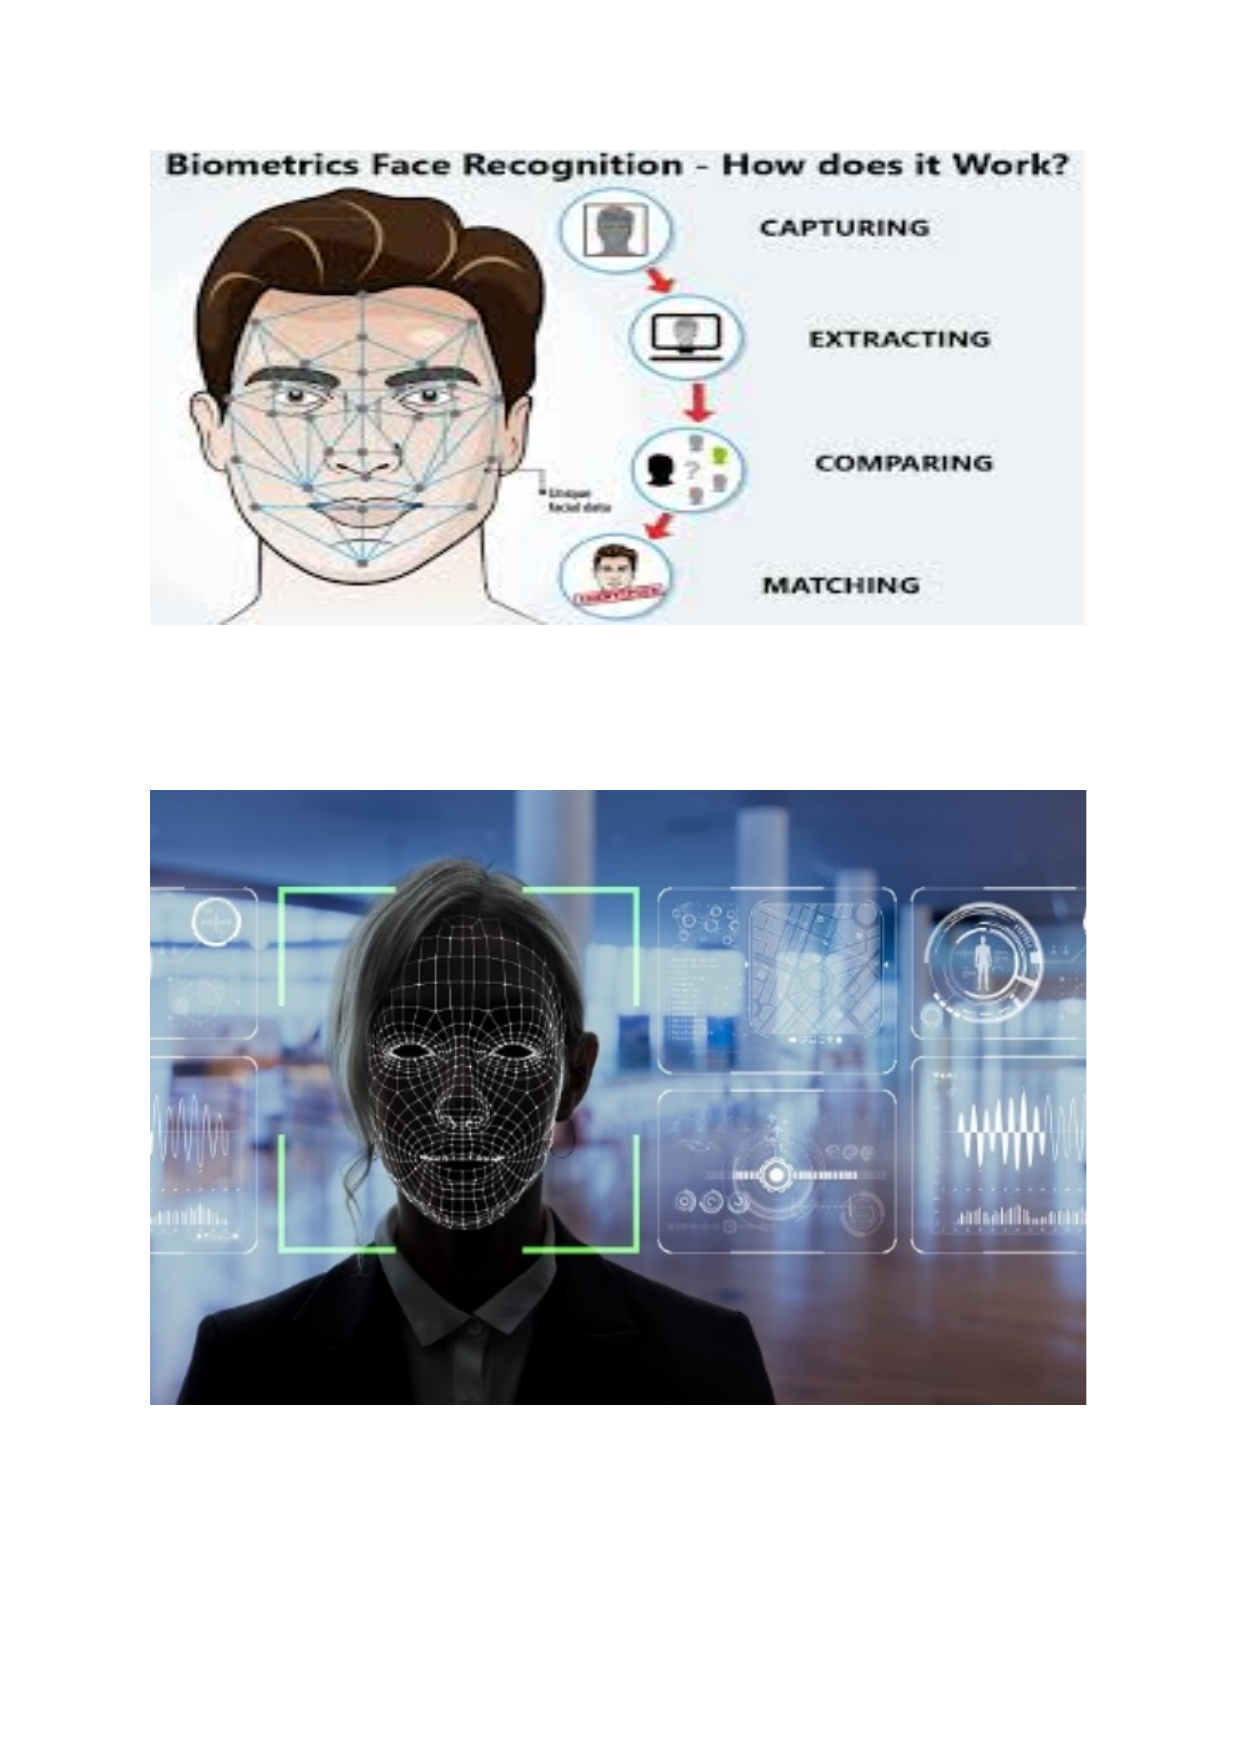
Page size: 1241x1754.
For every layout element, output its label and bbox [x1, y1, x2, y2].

picture [150, 790, 1087, 1405]
picture [150, 150, 1088, 625]
